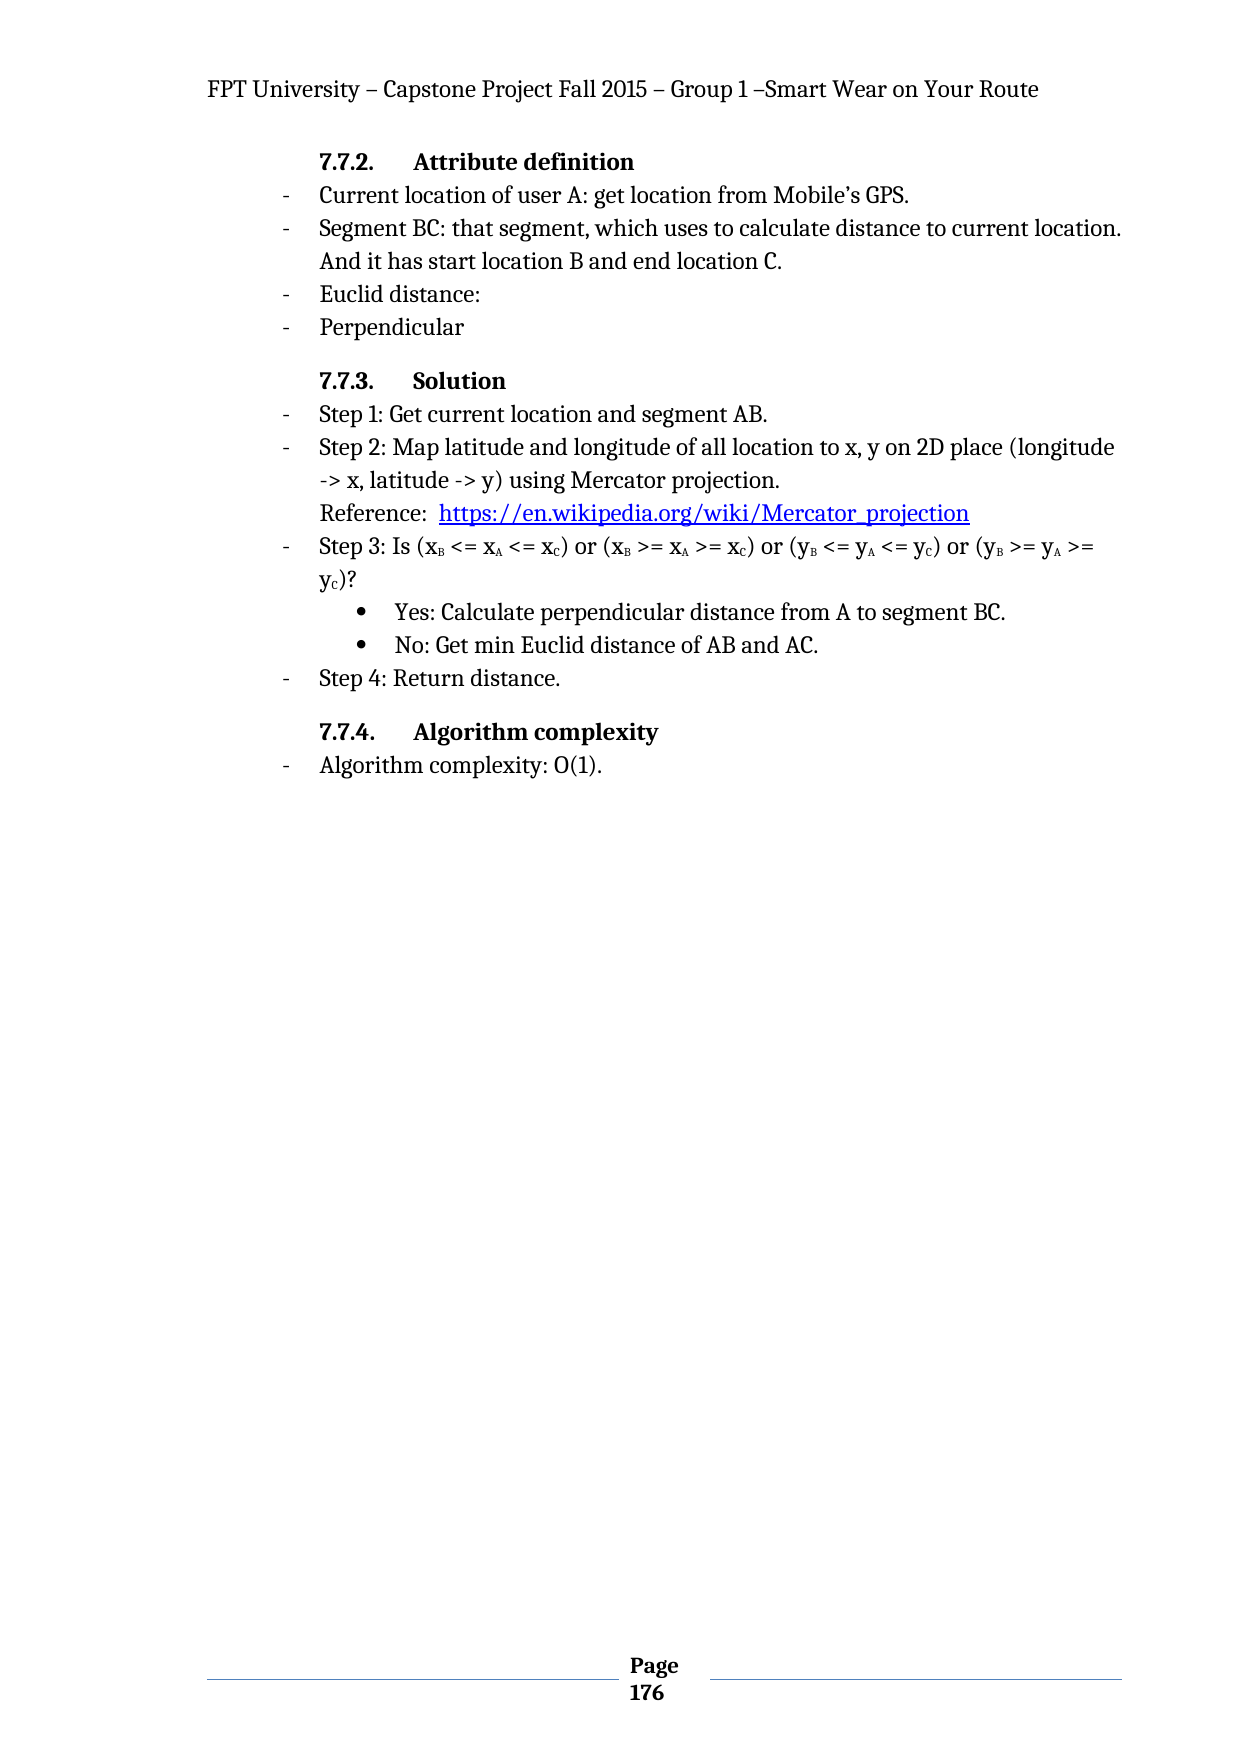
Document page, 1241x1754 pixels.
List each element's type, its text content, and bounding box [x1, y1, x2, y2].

subtitle Solution [319, 367, 1122, 395]
subtitle Algorithm complexity [319, 718, 1122, 746]
list No: Get min Euclid distance of AB and AC. [357, 631, 1122, 659]
list Yes: Calculate perpendicular distance from A to segment BC. [357, 598, 1122, 627]
list Step 2: Map latitude and longitude of all location to x, y on 2D place (longitude -> x, latitude -> y) using Mercator projection. [282, 433, 1122, 494]
list Step 4: Return distance. [282, 664, 1122, 693]
list Segment BC: that segment, which uses to calculate distance to current location. And it has start location B and end location C. [282, 214, 1122, 276]
list Step 1: Get current location and segment AB. [282, 400, 1122, 428]
list Perpendicular [282, 313, 1122, 342]
list Algorithm complexity: O(1). [282, 751, 1122, 779]
list Step 3: Is (xB <= xA <= xC) or (xB >= xA >= xC) or (yB <= yA <= yC) or (yB >= yA >= yC)? [282, 532, 1122, 593]
list Euclid distance: [282, 280, 1122, 308]
list Reference: https://en.wikipedia.org/wiki/Mercator_projection [319, 499, 1122, 527]
subtitle Attribute definition [319, 148, 1122, 176]
list Current location of user A: get location from Mobile’s GPS. [282, 181, 1122, 209]
